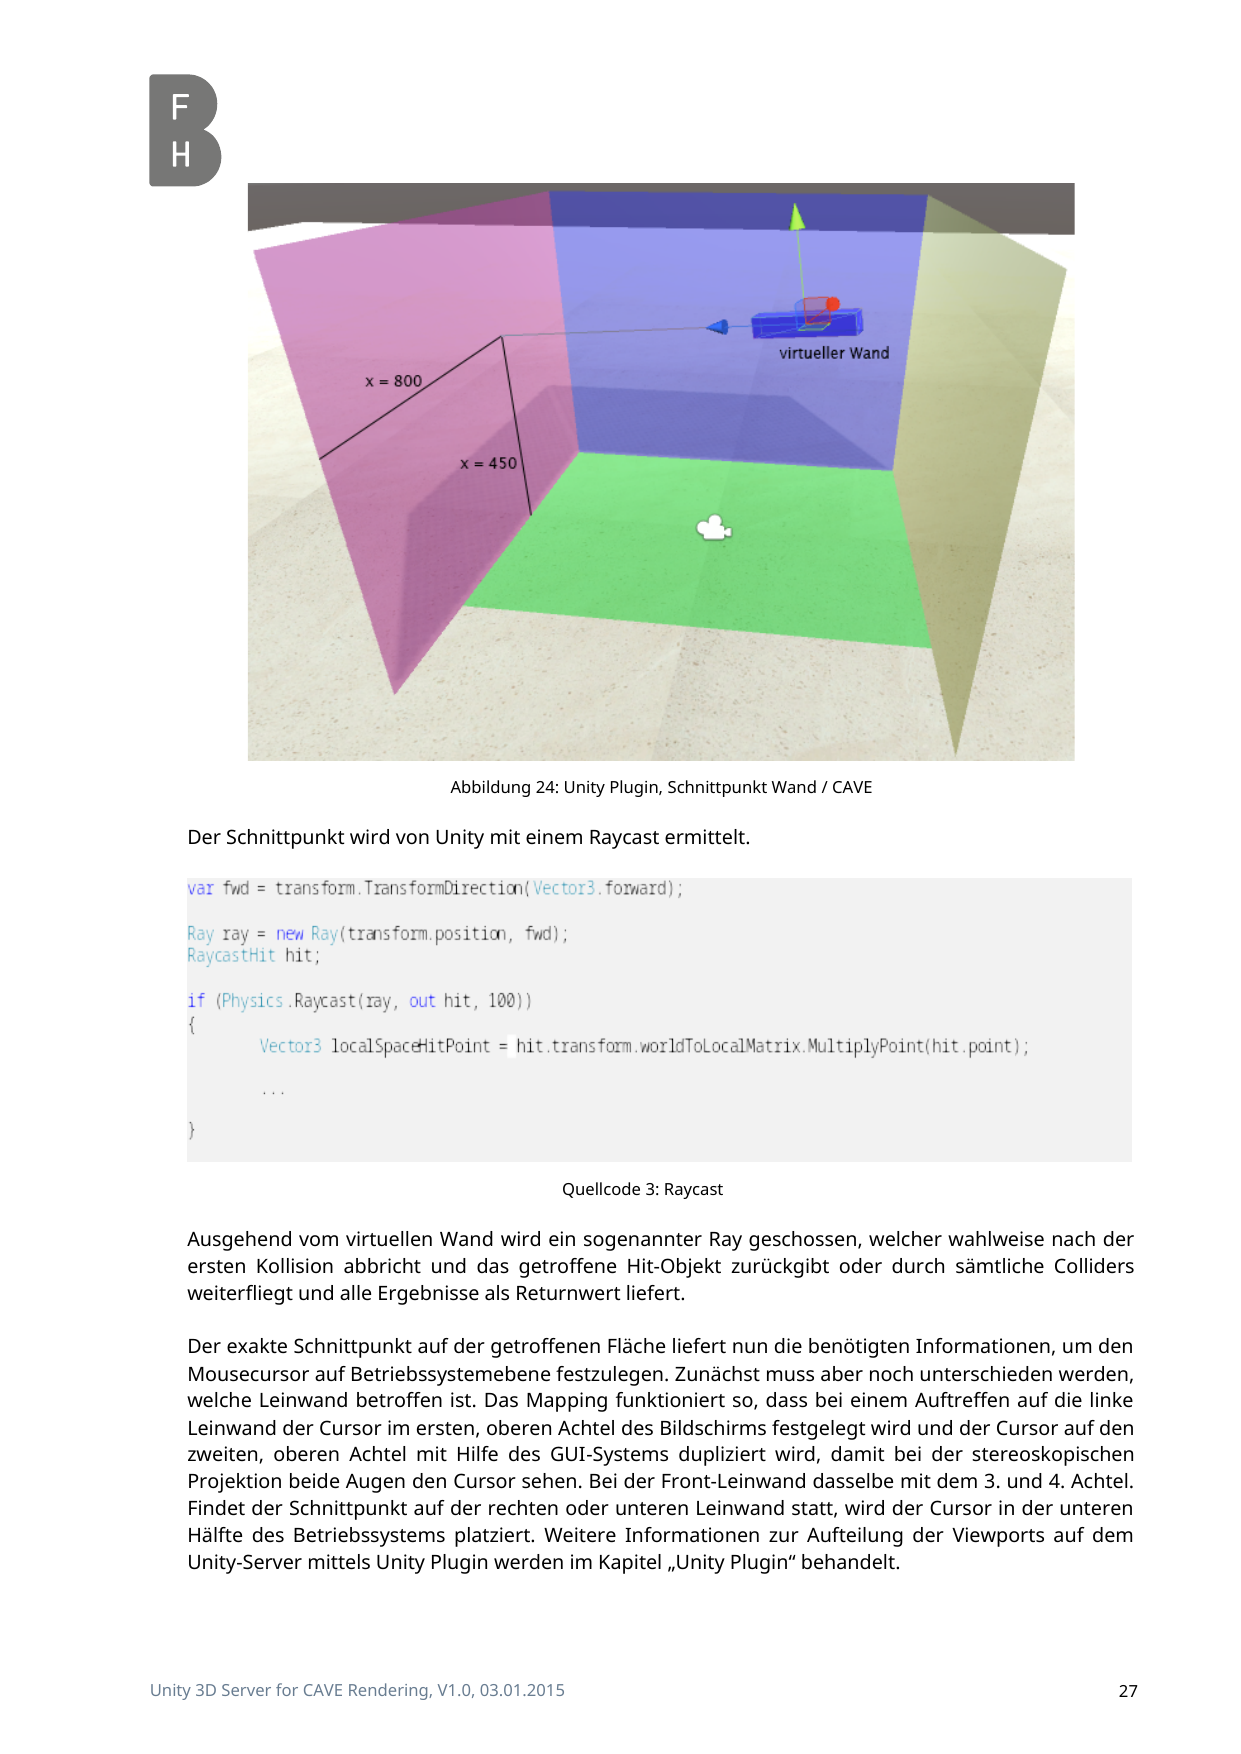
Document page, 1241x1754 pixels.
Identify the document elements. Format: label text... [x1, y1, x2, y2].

text Abbildung 24: Unity Plugin, Schnittpunkt Wand / CAVE [187, 773, 1136, 799]
list Ausgehend vom virtuellen Wand wird ein sogenannter Ray geschossen, welcher wahlweise nach der ersten Kollision abbricht und das getroffene Hit-Objekt zurückgibt oder durch sämtliche Colliders weiterfliegt und alle Ergebnisse als Returnwert liefert. [187, 1225, 1136, 1306]
list Der Schnittpunkt wird von Unity mit einem Raycast ermittelt. [187, 824, 1136, 851]
text Quellcode 3: Raycast [149, 1174, 1136, 1200]
list Der exakte Schnittpunkt auf der getroffenen Fläche liefert nun die benötigten Informationen, um den Mousecursor auf Betriebssystemebene festzulegen. Zunächst muss aber noch unterschieden werden, welche Leinwand betroffen ist. Das Mapping funktioniert so, dass bei einem Auftreffen auf die linke Leinwand der Cursor im ersten, oberen Achtel des Bildschirms festgelegt wird und der Cursor auf den zweiten, oberen Achtel mit Hilfe des GUI-Systems dupliziert wird, damit bei der stereoskopischen Projektion beide Augen den Cursor sehen. Bei der Front-Leinwand dasselbe mit dem 3. und 4. Achtel. Findet der Schnittpunkt auf der rechten oder unteren Leinwand statt, wird der Cursor in der unteren Hälfte des Betriebssystems platziert. Weitere Informationen zur Aufteilung der Viewports auf dem Unity-Server mittels Unity Plugin werden im Kapitel „Unity Plugin“ behandelt. [187, 1333, 1136, 1576]
picture [247, 183, 1075, 761]
